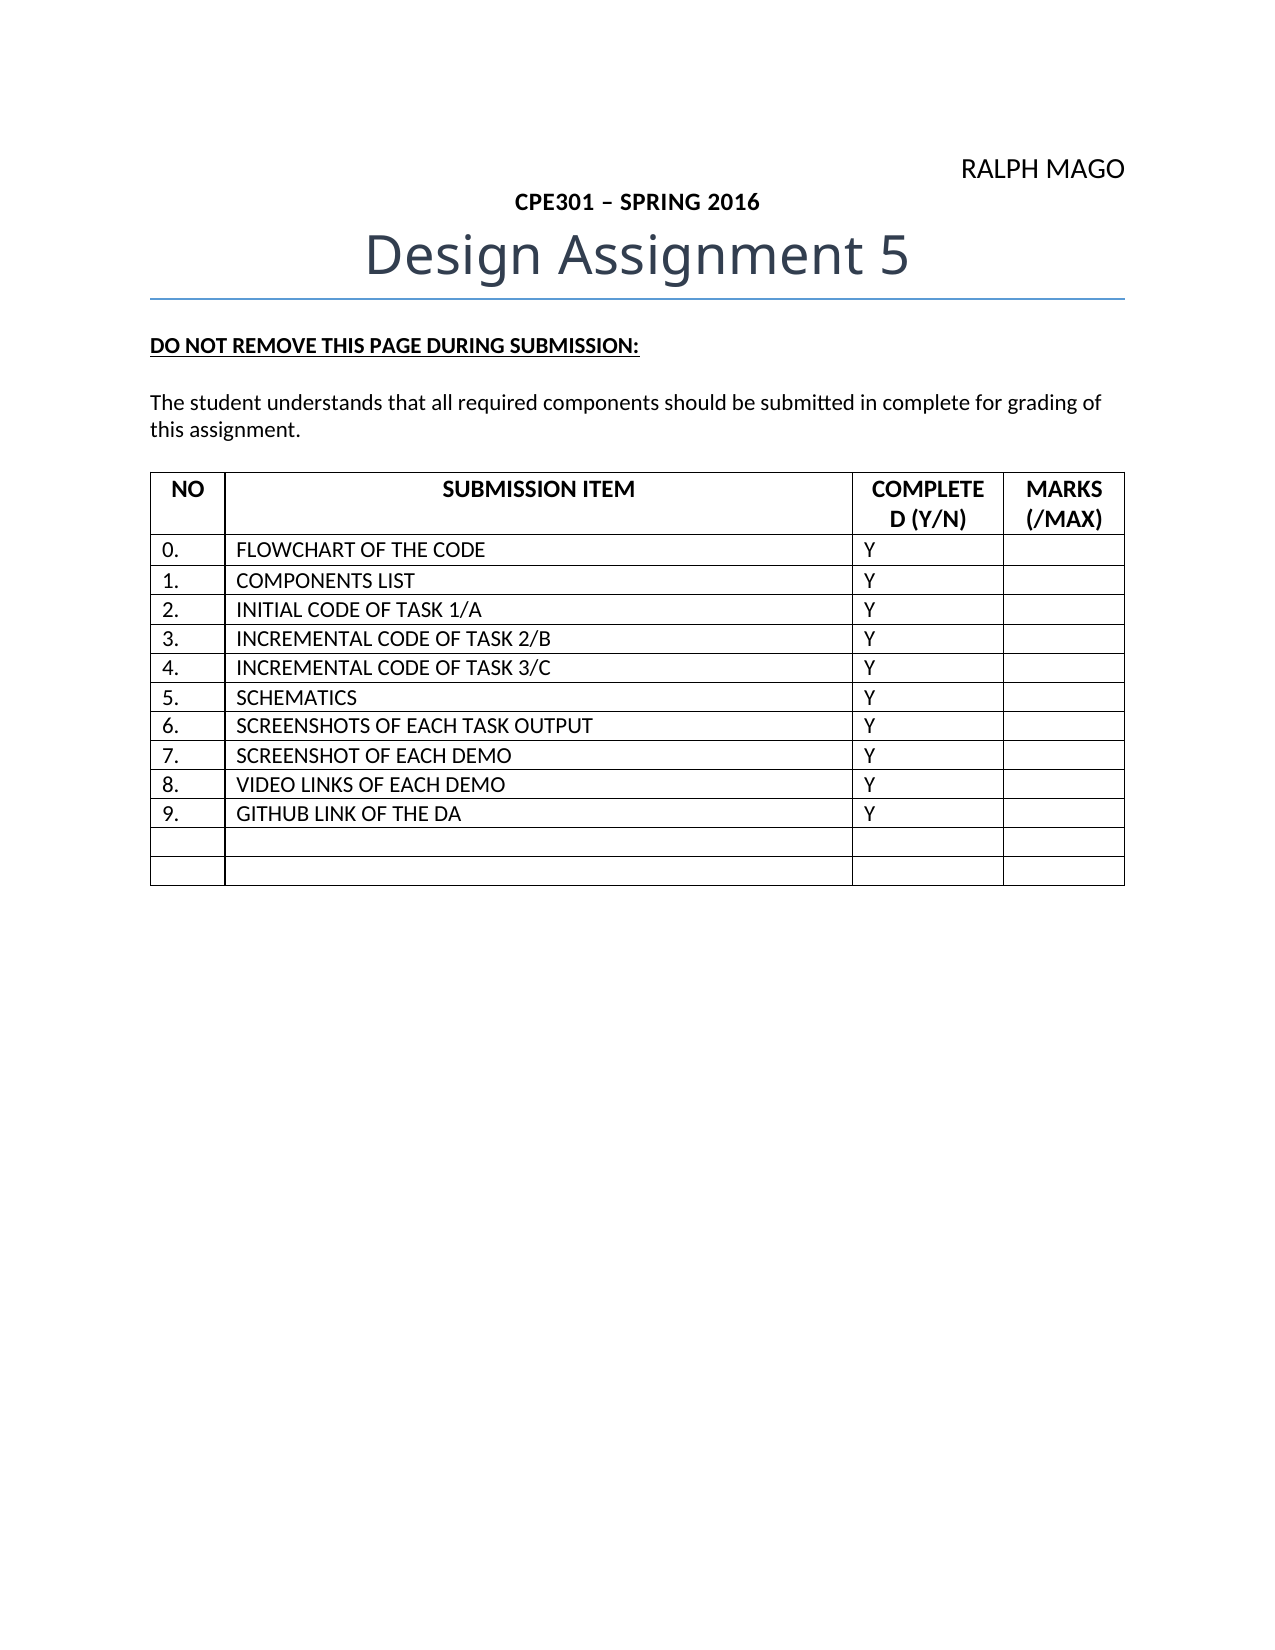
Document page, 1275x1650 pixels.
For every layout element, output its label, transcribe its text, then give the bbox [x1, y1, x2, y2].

table_cell 4. [151, 654, 224, 682]
table_cell [226, 857, 852, 885]
table_cell 6. [151, 712, 224, 740]
table_cell [151, 857, 224, 885]
table_cell [226, 828, 852, 856]
table_cell [1004, 770, 1124, 798]
table_cell Y [853, 654, 1003, 682]
table_cell [1004, 799, 1124, 827]
table_cell Y [853, 683, 1003, 711]
table_cell INCREMENTAL CODE OF TASK 2/B [226, 625, 852, 652]
text DO NOT REMOVE THIS PAGE DURING SUBMISSION: [150, 332, 1125, 359]
table_cell 9. [151, 799, 224, 827]
table_header COMPLETED (Y/N) [853, 473, 1003, 534]
table_cell [1004, 566, 1124, 594]
table_cell FLOWCHART OF THE CODE [226, 535, 852, 565]
table_cell GITHUB LINK OF THE DA [226, 799, 852, 827]
table_cell [1004, 683, 1124, 711]
table_cell 5. [151, 683, 224, 711]
text RALPH MAGO [150, 150, 1125, 186]
table_cell Y [853, 535, 1003, 565]
table_cell [151, 828, 224, 856]
table_cell COMPONENTS LIST [226, 566, 852, 594]
table_cell [853, 857, 1003, 885]
table_header MARKS (/MAX) [1004, 473, 1124, 534]
table_cell Y [853, 595, 1003, 623]
table_cell Y [853, 625, 1003, 652]
table_cell [1004, 535, 1124, 565]
table_header NO [151, 473, 224, 534]
table_cell [1004, 625, 1124, 652]
table_cell SCREENSHOTS OF EACH TASK OUTPUT [226, 712, 852, 740]
table_cell [1004, 741, 1124, 769]
table_cell 3. [151, 625, 224, 652]
table_cell 7. [151, 741, 224, 769]
table_cell Y [853, 741, 1003, 769]
table_cell Y [853, 566, 1003, 594]
table_cell 1. [151, 566, 224, 594]
table_cell 2. [151, 595, 224, 623]
table_cell INITIAL CODE OF TASK 1/A [226, 595, 852, 623]
table_cell SCHEMATICS [226, 683, 852, 711]
table_header SUBMISSION ITEM [226, 473, 852, 534]
table_cell 0. [151, 535, 224, 565]
text CPE301 – SPRING 2016 [150, 186, 1125, 216]
title Design Assignment 5 [150, 216, 1125, 298]
table_cell [1004, 857, 1124, 885]
table_cell SCREENSHOT OF EACH DEMO [226, 741, 852, 769]
table_cell Y [853, 799, 1003, 827]
text The student understands that all required components should be submitted in complete for grading of this assignment. [150, 388, 1125, 444]
table_cell Y [853, 712, 1003, 740]
table_cell [853, 828, 1003, 856]
table_cell Y [853, 770, 1003, 798]
table_cell 8. [151, 770, 224, 798]
table_cell [1004, 654, 1124, 682]
table_cell INCREMENTAL CODE OF TASK 3/C [226, 654, 852, 682]
table_cell [1004, 595, 1124, 623]
table_cell VIDEO LINKS OF EACH DEMO [226, 770, 852, 798]
table_cell [1004, 712, 1124, 740]
table_cell [1004, 828, 1124, 856]
